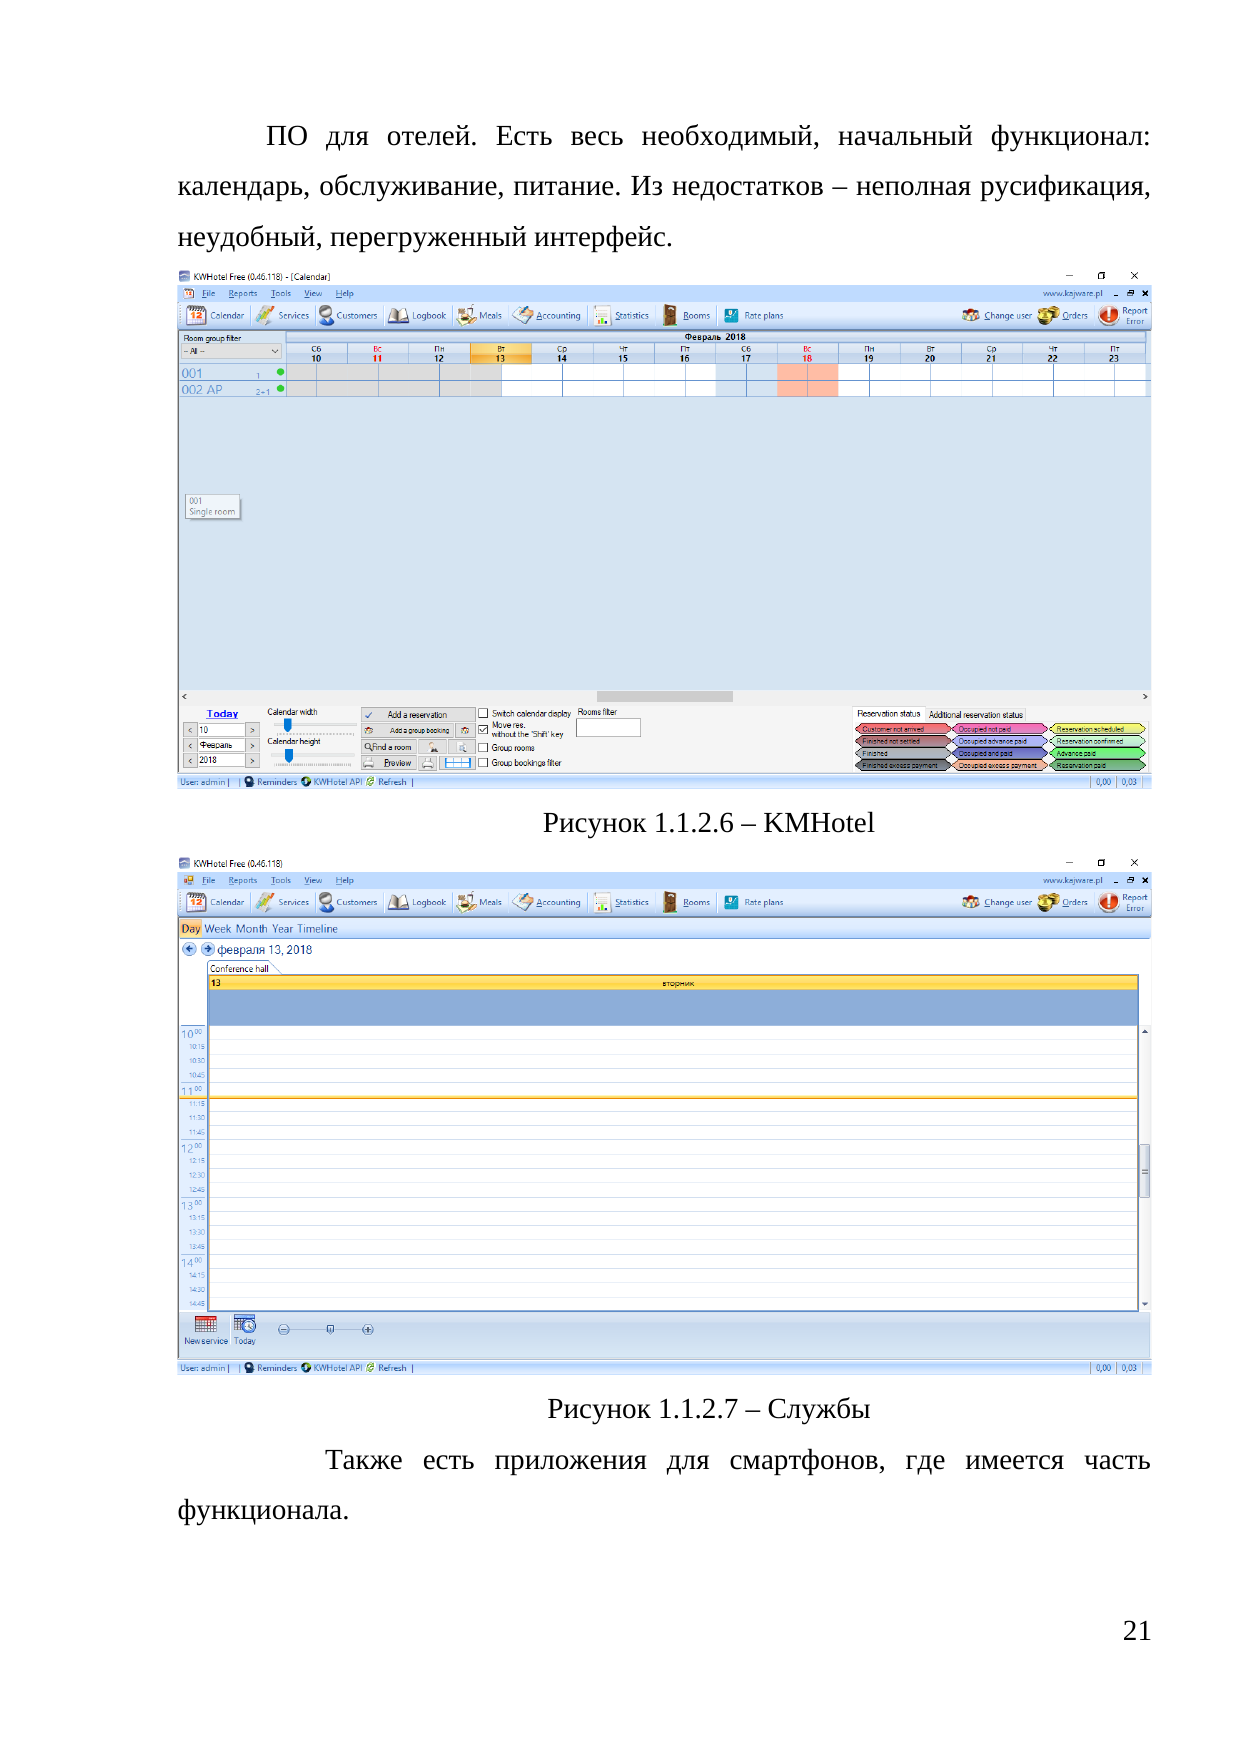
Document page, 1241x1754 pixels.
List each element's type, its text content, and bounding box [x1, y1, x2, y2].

text Рисунок 1.1.2.6 – KMHotel [177, 805, 1152, 839]
picture [177, 855, 1152, 1375]
text Также есть приложения для смартфонов, где имеется часть функционала. [177, 1442, 1152, 1526]
picture [177, 269, 1152, 789]
text ПО для отелей. Есть весь необходимый, начальный функционал: календарь, обслуживание, питание. Из недостатков – неполная русификация, неудобный, перегруженный интерфейс. [177, 118, 1152, 252]
text Рисунок 1.1.2.7 – Службы [177, 1392, 1152, 1425]
